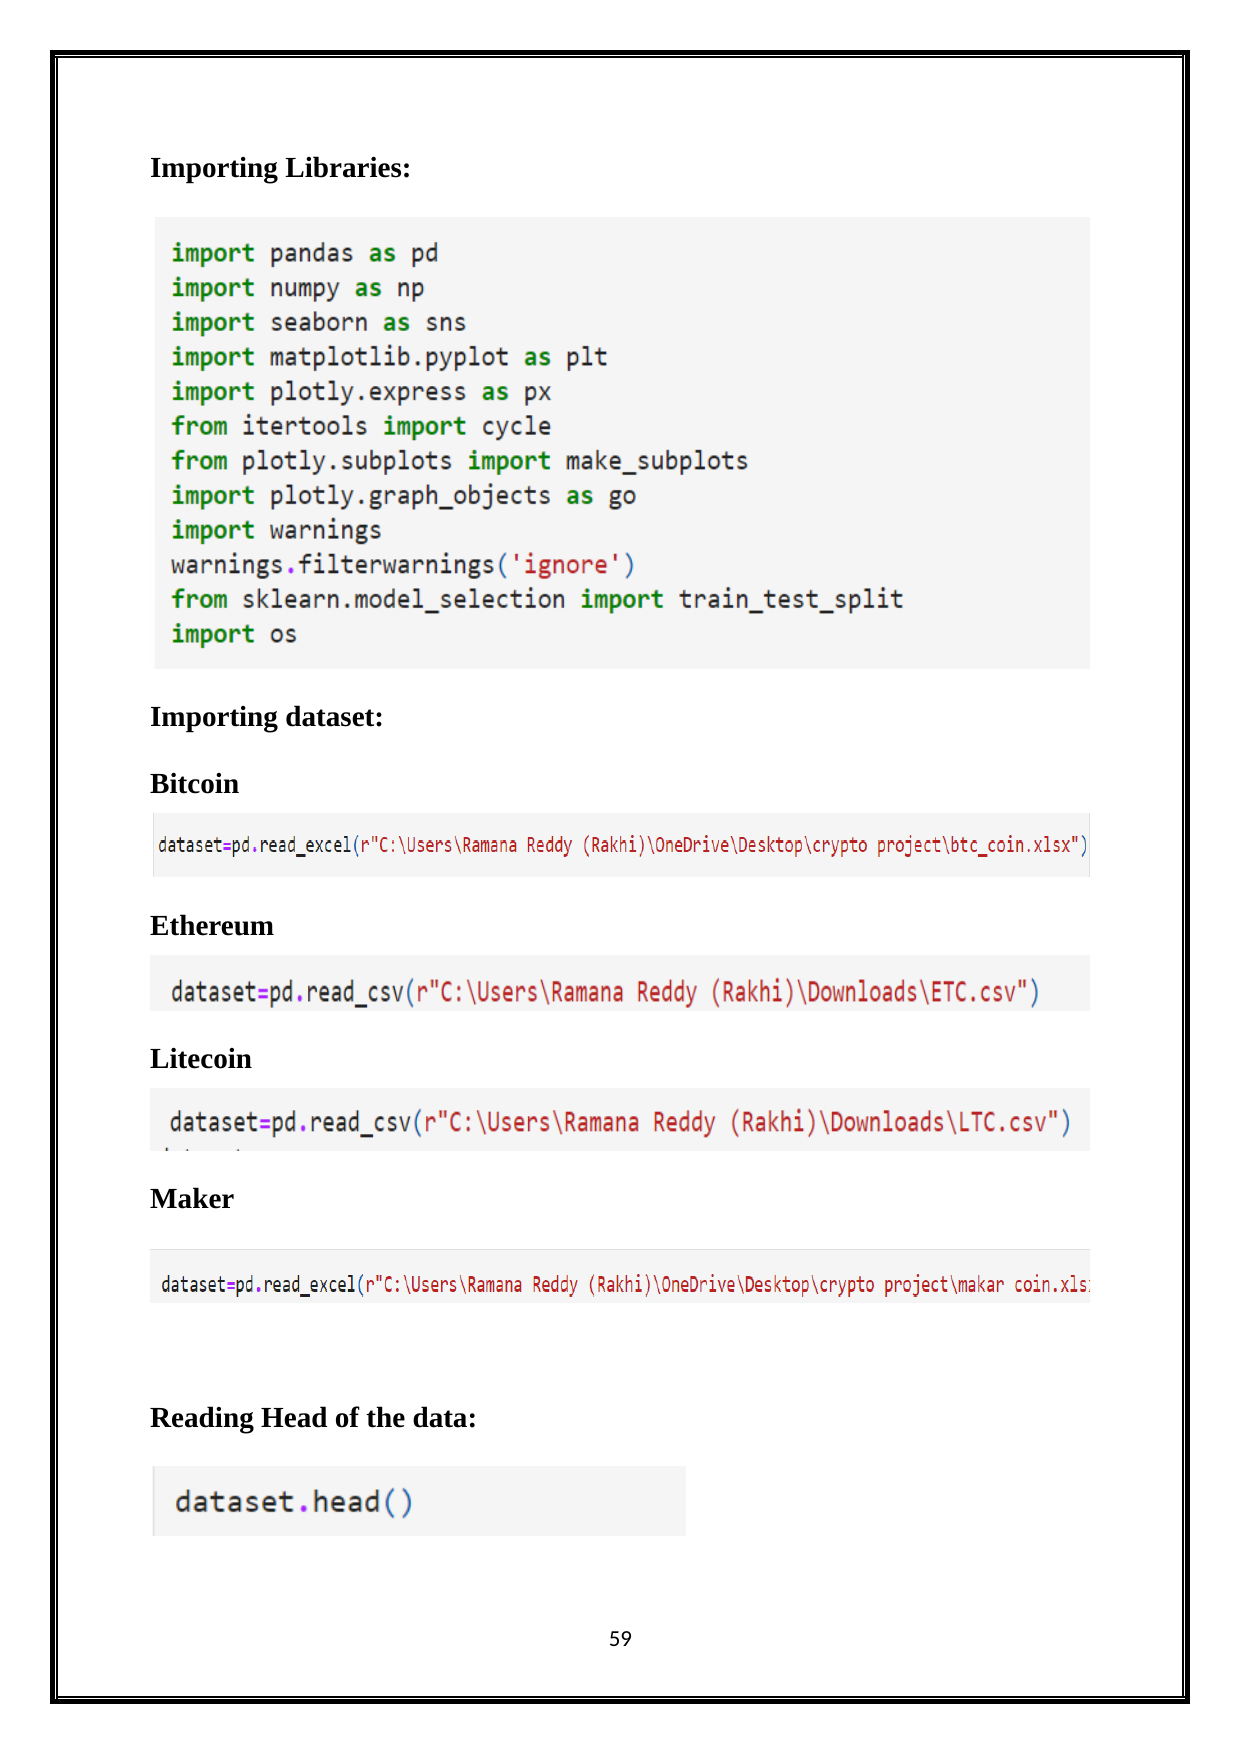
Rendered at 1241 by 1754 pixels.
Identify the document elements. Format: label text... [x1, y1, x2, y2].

picture [150, 1088, 1091, 1151]
picture [150, 217, 1091, 669]
text Importing Libraries: [150, 150, 1090, 183]
text Litecoin [150, 1041, 1090, 1088]
picture [150, 1466, 686, 1536]
text Bitcoin [150, 766, 1090, 813]
picture [150, 1248, 1091, 1303]
picture [150, 955, 1091, 1011]
text Ethereum [150, 908, 1090, 955]
text Importing dataset: [150, 699, 1090, 732]
text Reading Head of the data: [150, 1400, 1090, 1433]
picture [150, 813, 1091, 877]
text Maker [150, 1181, 1090, 1215]
